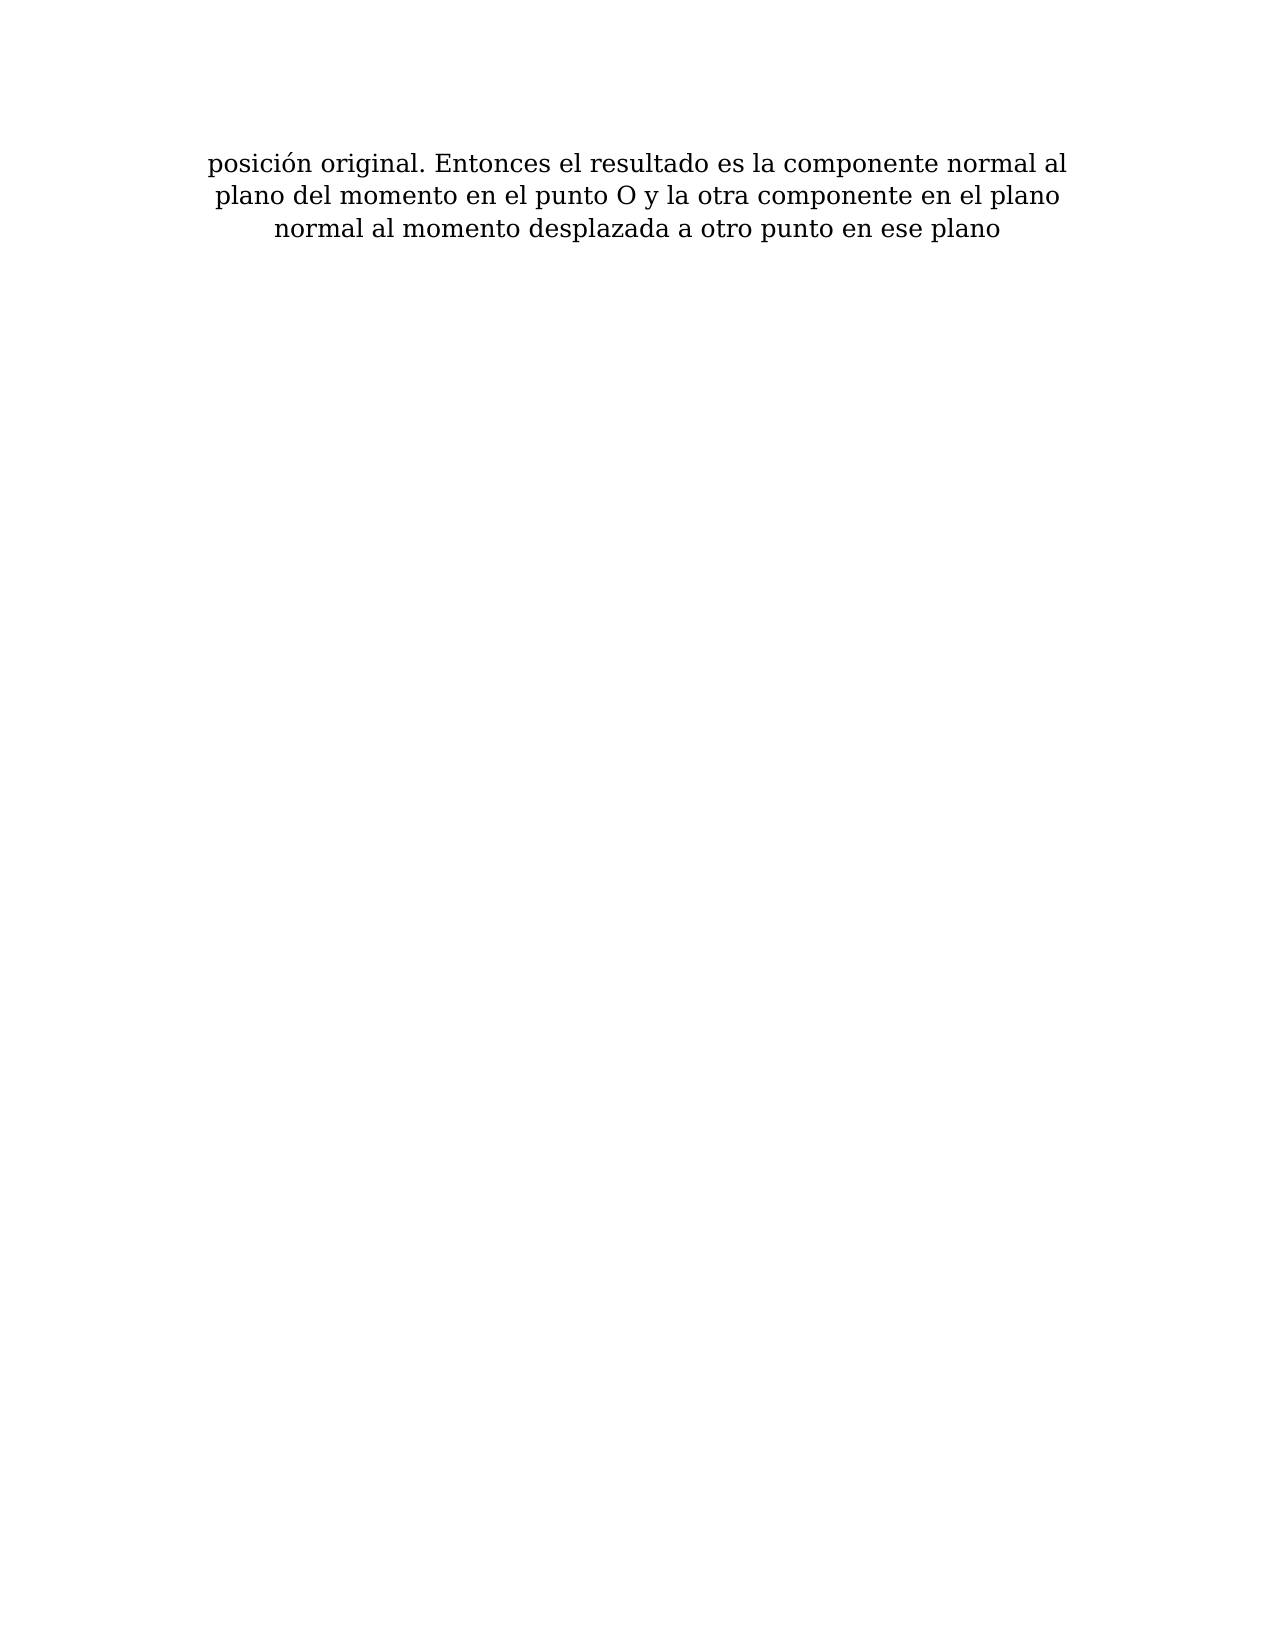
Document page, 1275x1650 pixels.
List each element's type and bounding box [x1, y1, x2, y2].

text [177, 148, 1098, 242]
